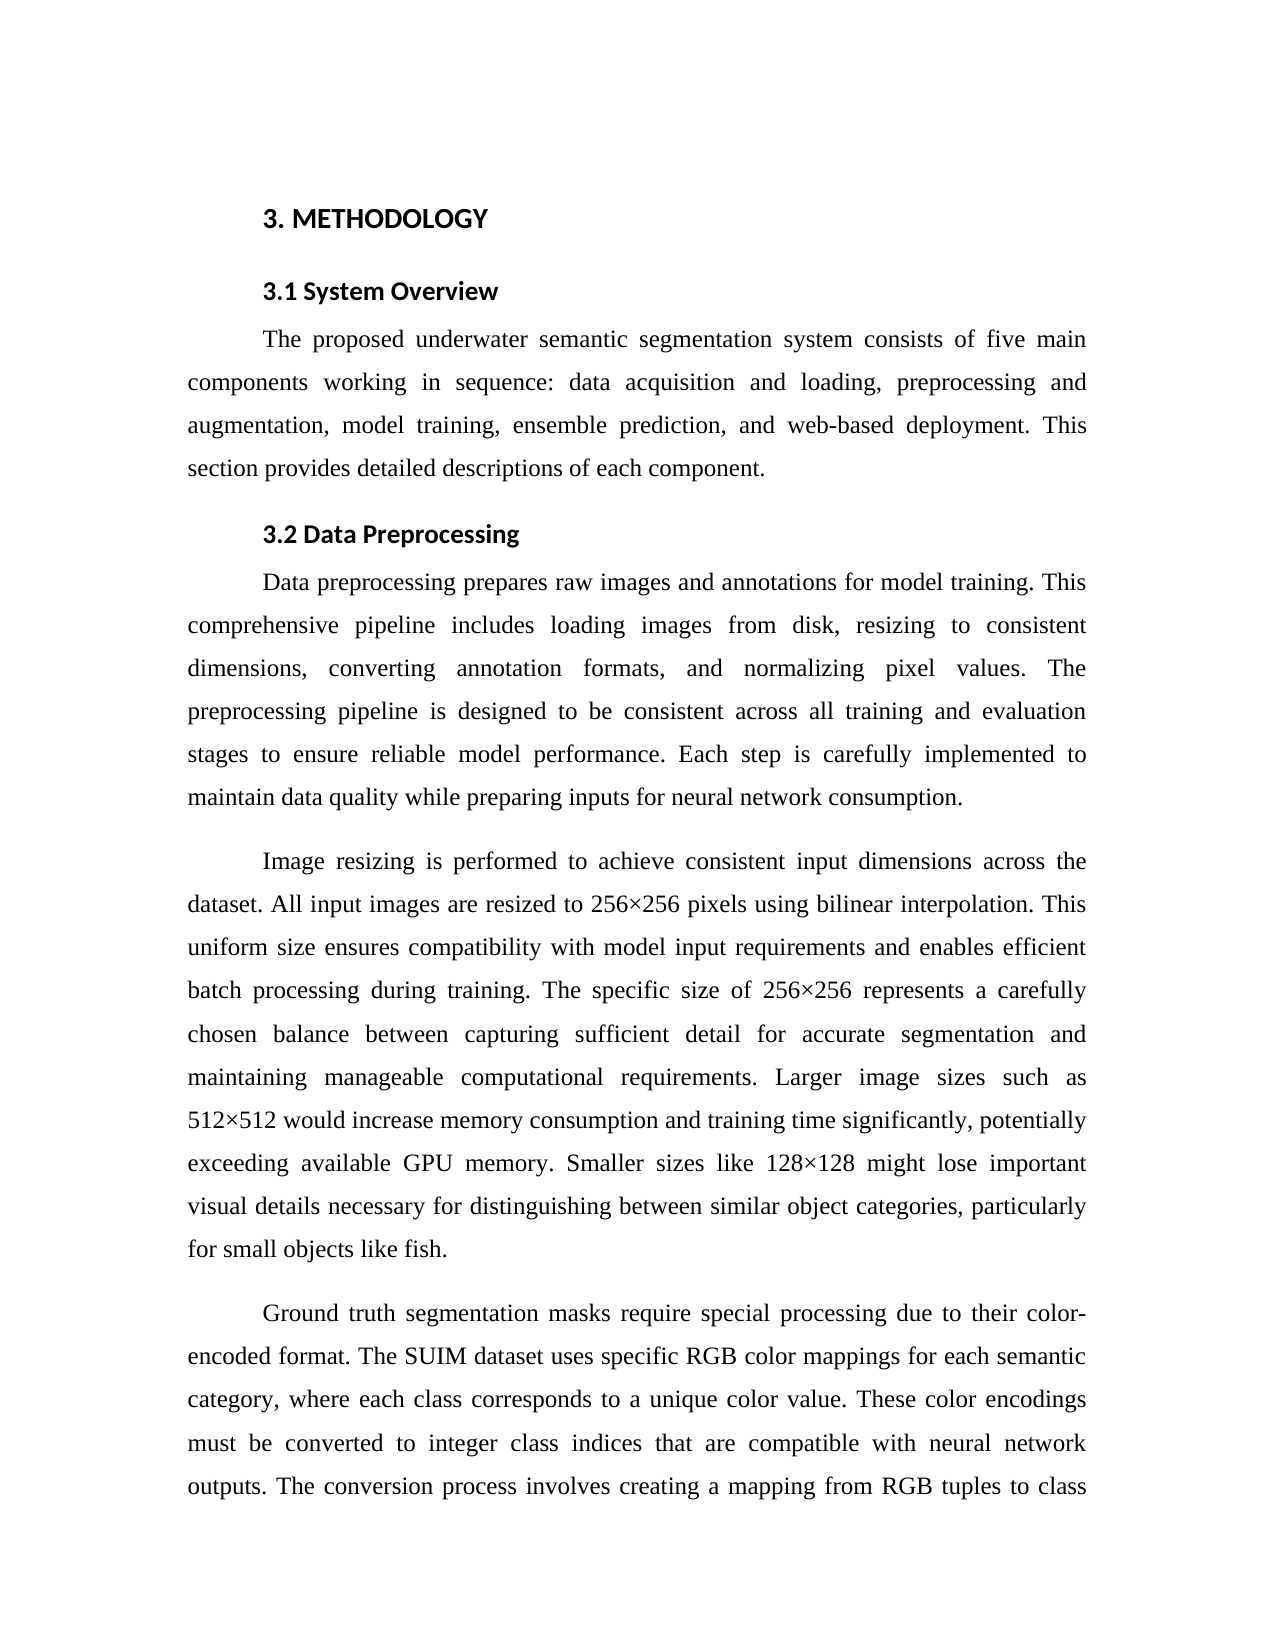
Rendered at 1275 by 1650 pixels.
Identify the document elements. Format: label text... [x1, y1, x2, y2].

subtitle 3.1 System Overview [187, 274, 1087, 307]
text Data preprocessing prepares raw images and annotations for model training. This comprehensive pipeline includes loading images from disk, resizing to consistent dimensions, converting annotation formats, and normalizing pixel values. The preprocessing pipeline is designed to be consistent across all training and evaluation stages to ensure reliable model performance. Each step is carefully implemented to maintain data quality while preparing inputs for neural network consumption. [187, 567, 1087, 811]
text The proposed underwater semantic segmentation system consists of five main components working in sequence: data acquisition and loading, preprocessing and augmentation, model training, ensemble prediction, and web-based deployment. This section provides detailed descriptions of each component. [187, 324, 1087, 482]
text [187, 1298, 1087, 1499]
subtitle 3. METHODOLOGY [187, 200, 1087, 236]
subtitle 3.2 Data Preprocessing [187, 517, 1087, 550]
text Image resizing is performed to achieve consistent input dimensions across the dataset. All input images are resized to 256×256 pixels using bilinear interpolation. This uniform size ensures compatibility with model input requirements and enables efficient batch processing during training. The specific size of 256×256 represents a carefully chosen balance between capturing sufficient detail for accurate segmentation and maintaining manageable computational requirements. Larger image sizes such as 512×512 would increase memory consumption and training time significantly, potentially exceeding available GPU memory. Smaller sizes like 128×128 might lose important visual details necessary for distinguishing between similar object categories, particularly for small objects like fish. [187, 846, 1087, 1263]
